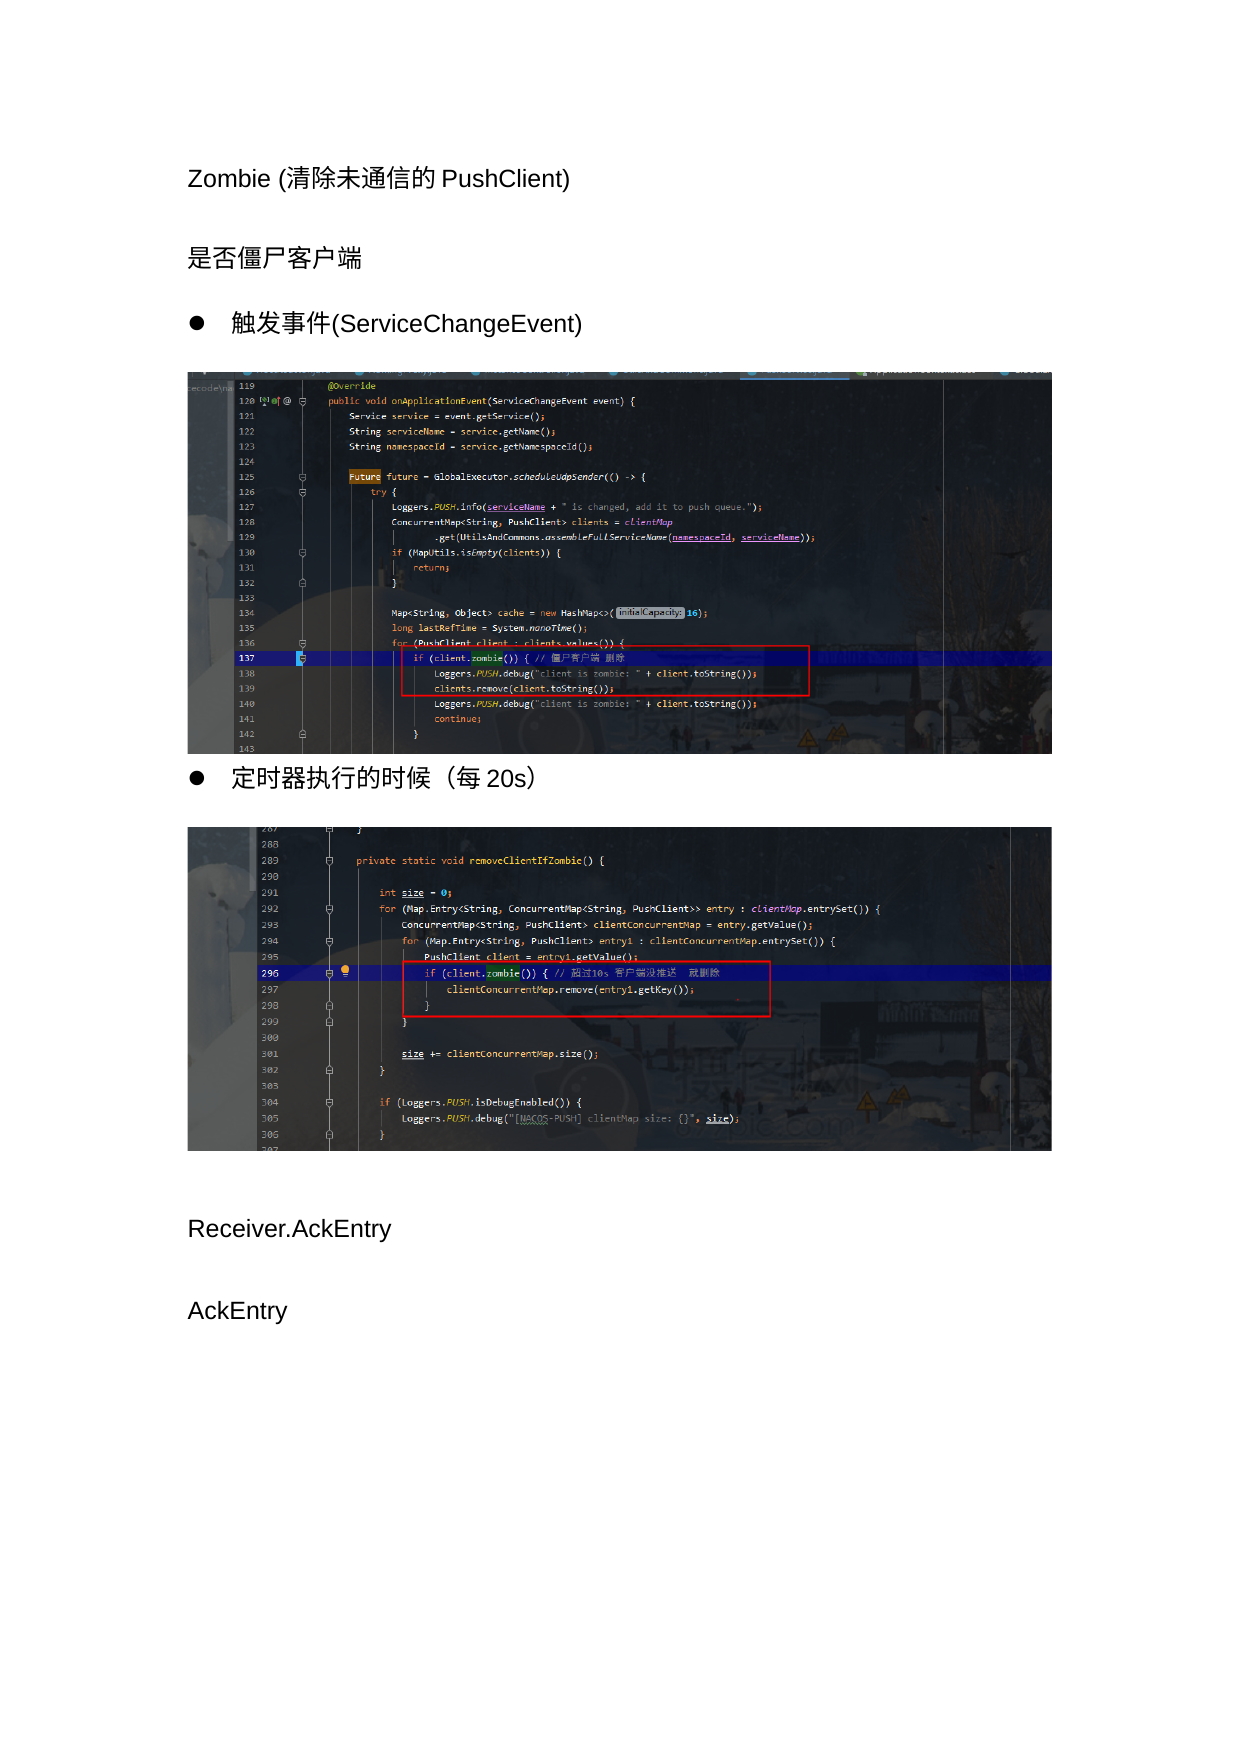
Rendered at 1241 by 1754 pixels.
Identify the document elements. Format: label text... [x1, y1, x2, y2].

subtitle Zombie (清除未通信的PushClient) [187, 162, 1053, 194]
picture [187, 827, 1052, 1151]
text 是否僵尸客户端 [187, 242, 1053, 275]
list 触发事件(ServiceChangeEvent) [187, 307, 1053, 340]
subtitle Receiver.AckEntry [187, 1212, 1053, 1244]
picture [187, 372, 1052, 754]
subtitle AckEntry [187, 1294, 1053, 1327]
list 定时器执行的时候（每20s） [187, 762, 1053, 795]
